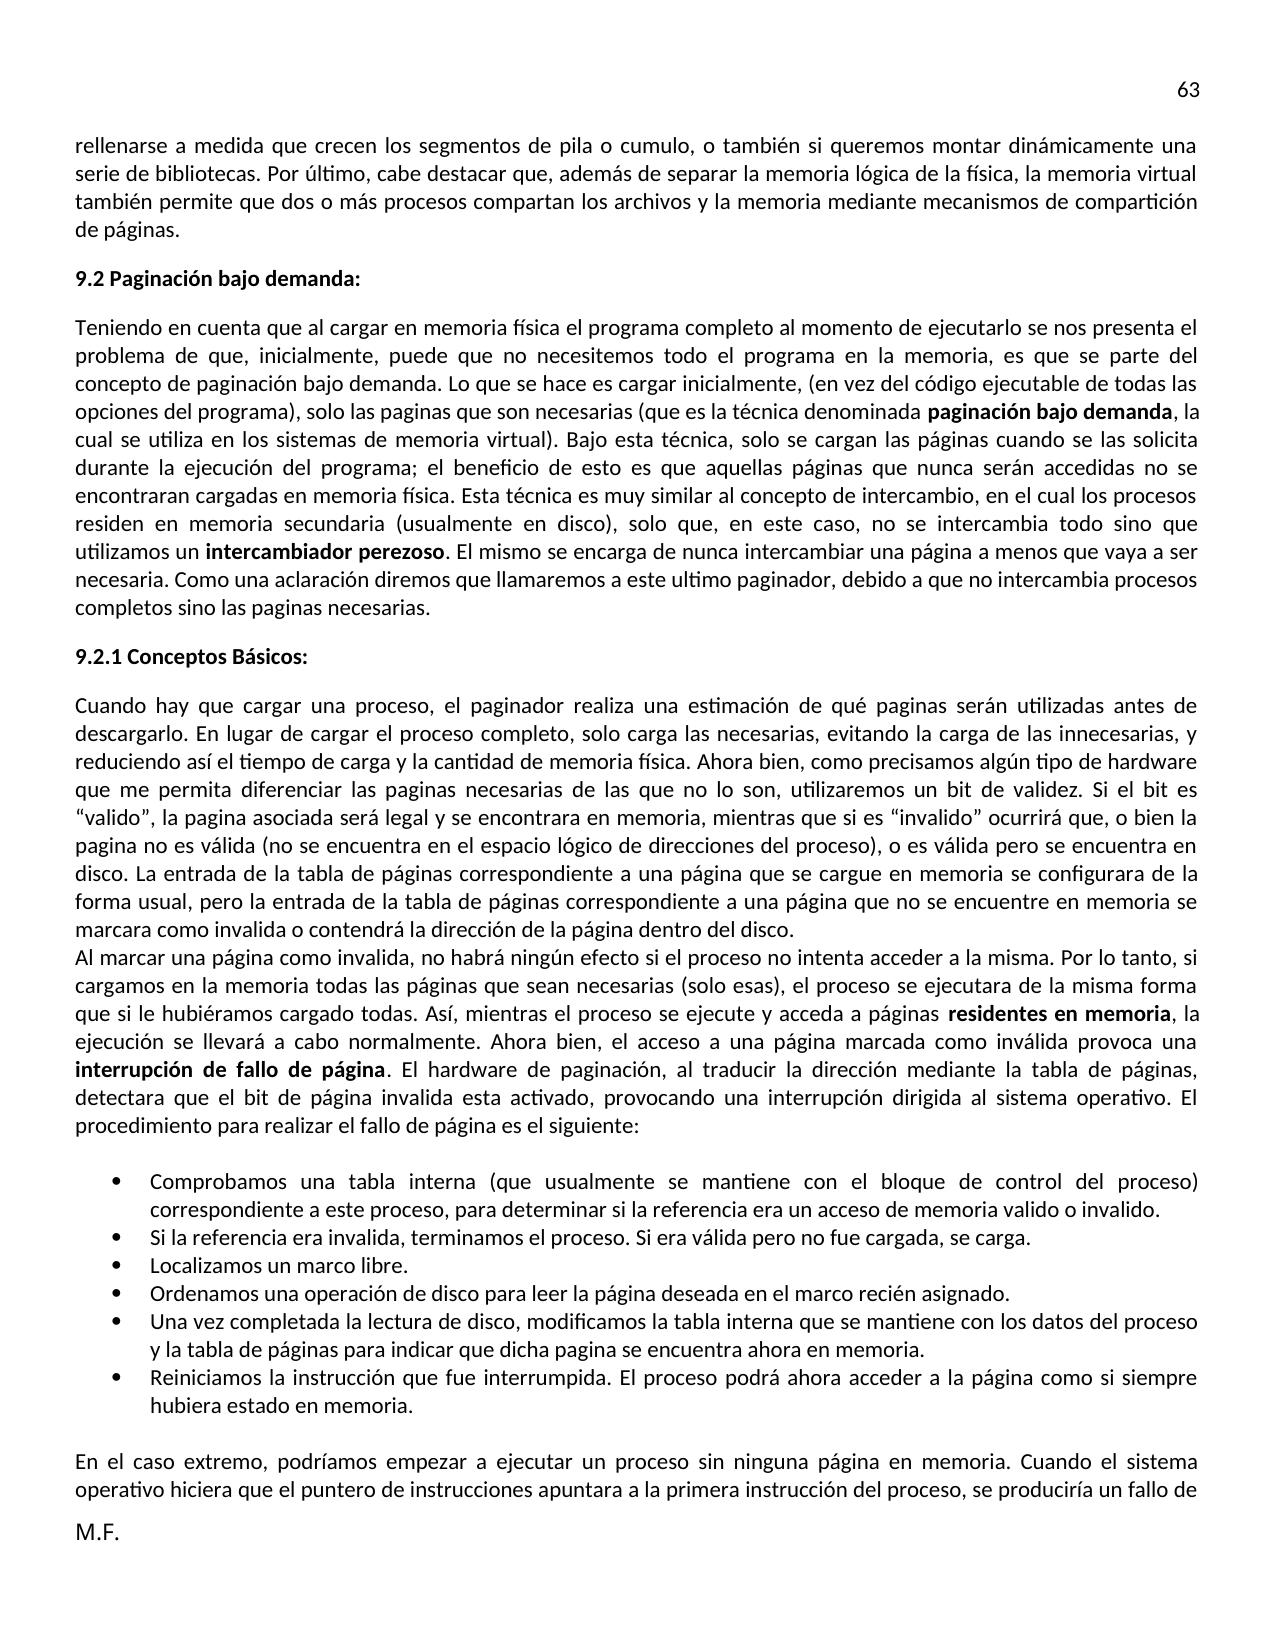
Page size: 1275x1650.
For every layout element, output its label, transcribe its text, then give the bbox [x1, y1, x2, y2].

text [75, 131, 1200, 243]
list Comprobamos una tabla interna (que usualmente se mantiene con el bloque de control del proceso) correspondiente a este proceso, para determinar si la referencia era un acceso de memoria valido o invalido. [112, 1167, 1200, 1223]
text Cuando hay que cargar una proceso, el paginador realiza una estimación de qué paginas serán utilizadas antes de descargarlo. En lugar de cargar el proceso completo, solo carga las necesarias, evitando la carga de las innecesarias, y reduciendo así el tiempo de carga y la cantidad de memoria física. Ahora bien, como precisamos algún tipo de hardware que me permita diferenciar las paginas necesarias de las que no lo son, utilizaremos un bit de validez. Si el bit es “valido”, la pagina asociada será legal y se encontrara en memoria, mientras que si es “invalido” ocurrirá que, o bien la pagina no es válida (no se encuentra en el espacio lógico de direcciones del proceso), o es válida pero se encuentra en disco. La entrada de la tabla de páginas correspondiente a una página que se cargue en memoria se configurara de la forma usual, pero la entrada de la tabla de páginas correspondiente a una página que no se encuentre en memoria se marcara como invalida o contendrá la dirección de la página dentro del disco. [75, 691, 1200, 943]
text Al marcar una página como invalida, no habrá ningún efecto si el proceso no intenta acceder a la misma. Por lo tanto, si cargamos en la memoria todas las páginas que sean necesarias (solo esas), el proceso se ejecutara de la misma forma que si le hubiéramos cargado todas. Así, mientras el proceso se ejecute y acceda a páginas residentes en memoria, la ejecución se llevará a cabo normalmente. Ahora bien, el acceso a una página marcada como inválida provoca una interrupción de fallo de página. El hardware de paginación, al traducir la dirección mediante la tabla de páginas, detectara que el bit de página invalida esta activado, provocando una interrupción dirigida al sistema operativo. El procedimiento para realizar el fallo de página es el siguiente: [75, 943, 1200, 1139]
text Teniendo en cuenta que al cargar en memoria física el programa completo al momento de ejecutarlo se nos presenta el problema de que, inicialmente, puede que no necesitemos todo el programa en la memoria, es que se parte del concepto de paginación bajo demanda. Lo que se hace es cargar inicialmente, (en vez del código ejecutable de todas las opciones del programa), solo las paginas que son necesarias (que es la técnica denominada paginación bajo demanda, la cual se utiliza en los sistemas de memoria virtual). Bajo esta técnica, solo se cargan las páginas cuando se las solicita durante la ejecución del programa; el beneficio de esto es que aquellas páginas que nunca serán accedidas no se encontraran cargadas en memoria física. Esta técnica es muy similar al concepto de intercambio, en el cual los procesos residen en memoria secundaria (usualmente en disco), solo que, en este caso, no se intercambia todo sino que utilizamos un intercambiador perezoso. El mismo se encarga de nunca intercambiar una página a menos que vaya a ser necesaria. Como una aclaración diremos que llamaremos a este ultimo paginador, debido a que no intercambia procesos completos sino las paginas necesarias. [75, 313, 1200, 621]
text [75, 1447, 1200, 1503]
list Localizamos un marco libre. [112, 1251, 1200, 1279]
text 9.2 Paginación bajo demanda: [75, 264, 1200, 292]
text 9.2.1 Conceptos Básicos: [75, 642, 1200, 670]
list Una vez completada la lectura de disco, modificamos la tabla interna que se mantiene con los datos del proceso y la tabla de páginas para indicar que dicha pagina se encuentra ahora en memoria. [112, 1307, 1200, 1363]
list Reiniciamos la instrucción que fue interrumpida. El proceso podrá ahora acceder a la página como si siempre hubiera estado en memoria. [112, 1363, 1200, 1419]
list Ordenamos una operación de disco para leer la página deseada en el marco recién asignado. [112, 1279, 1200, 1307]
list Si la referencia era invalida, terminamos el proceso. Si era válida pero no fue cargada, se carga. [112, 1223, 1200, 1251]
